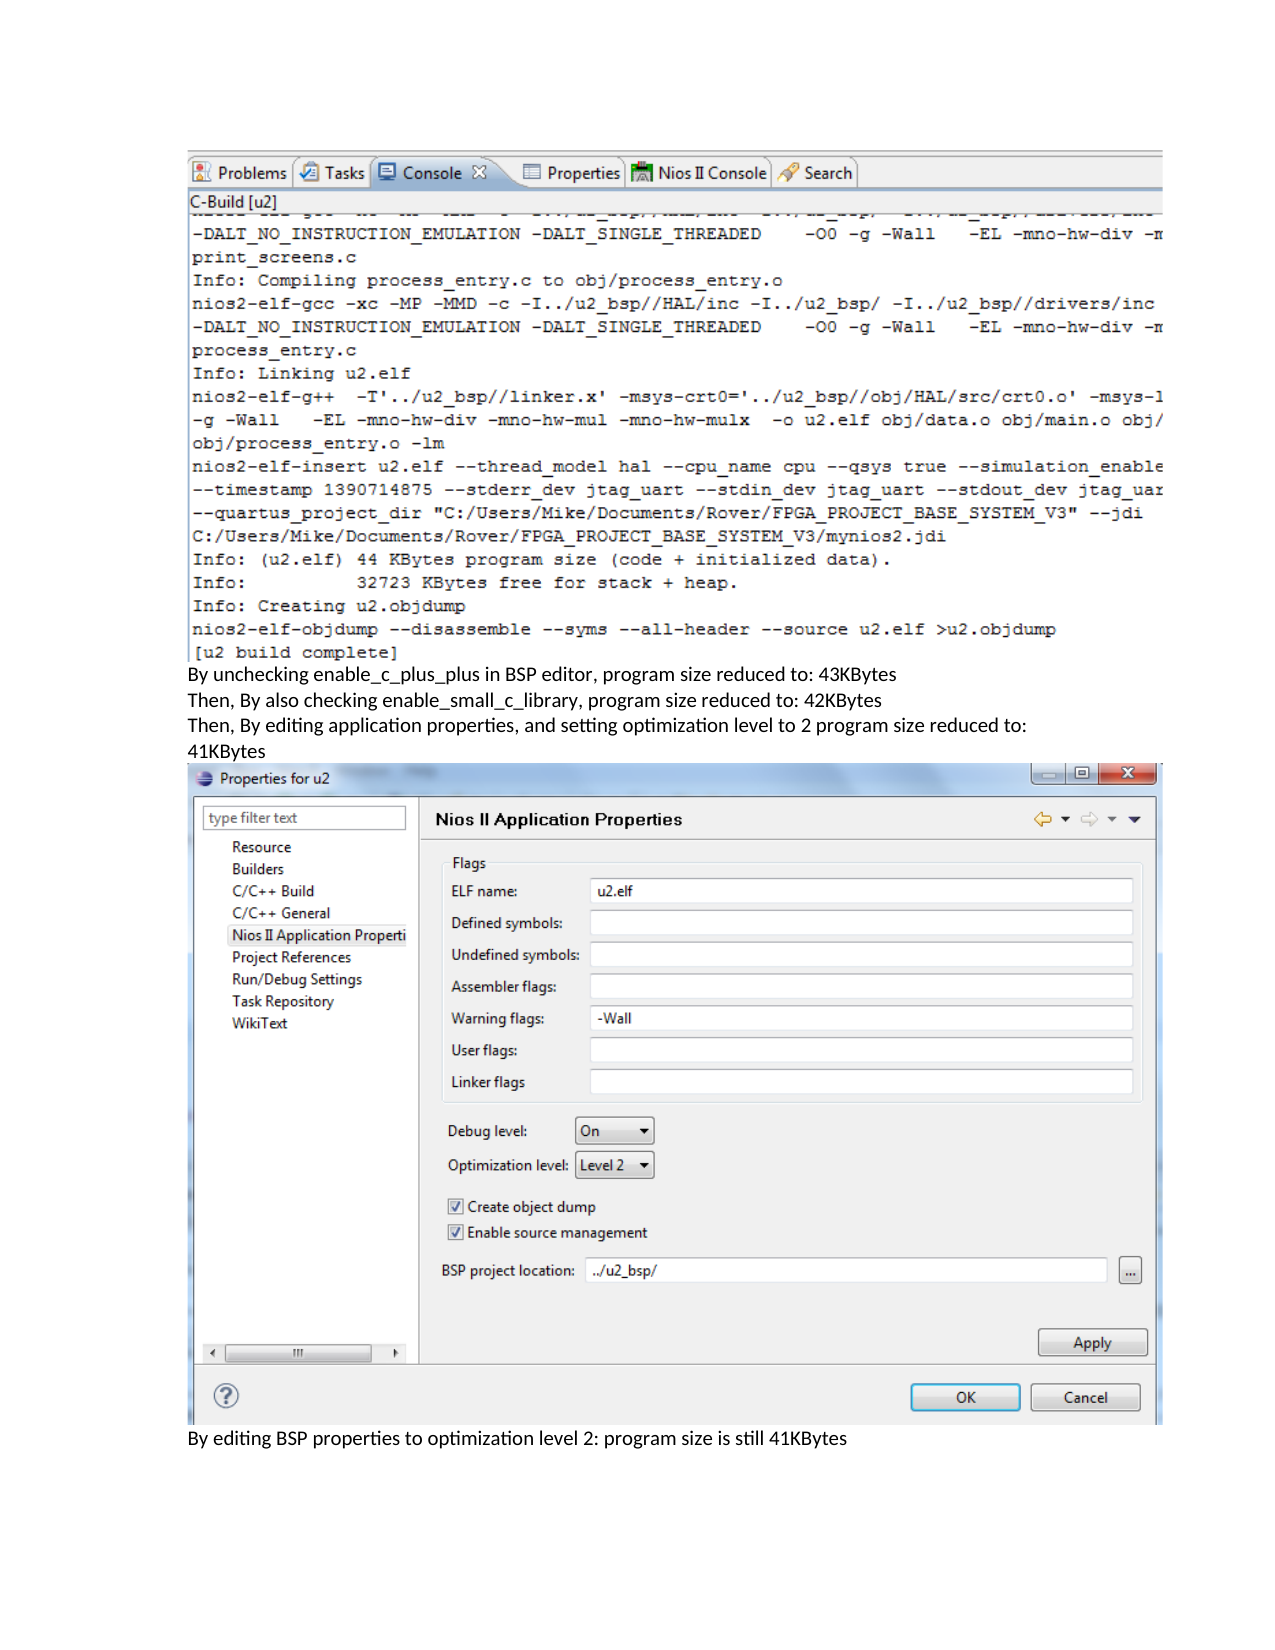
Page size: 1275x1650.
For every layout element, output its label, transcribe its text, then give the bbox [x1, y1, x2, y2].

picture [187, 150, 1163, 662]
text Then, By also checking enable_small_c_library, program size reduced to: 42KBytes [187, 687, 1087, 712]
picture [187, 763, 1163, 1425]
text Then, By editing application properties, and setting optimization level to 2 program size reduced to: 41KBytes [187, 712, 1087, 763]
text By unchecking enable_c_plus_plus in BSP editor, program size reduced to: 43KBytes [187, 662, 1087, 687]
text By editing BSP properties to optimization level 2: program size is still 41KBytes [187, 1425, 1087, 1450]
